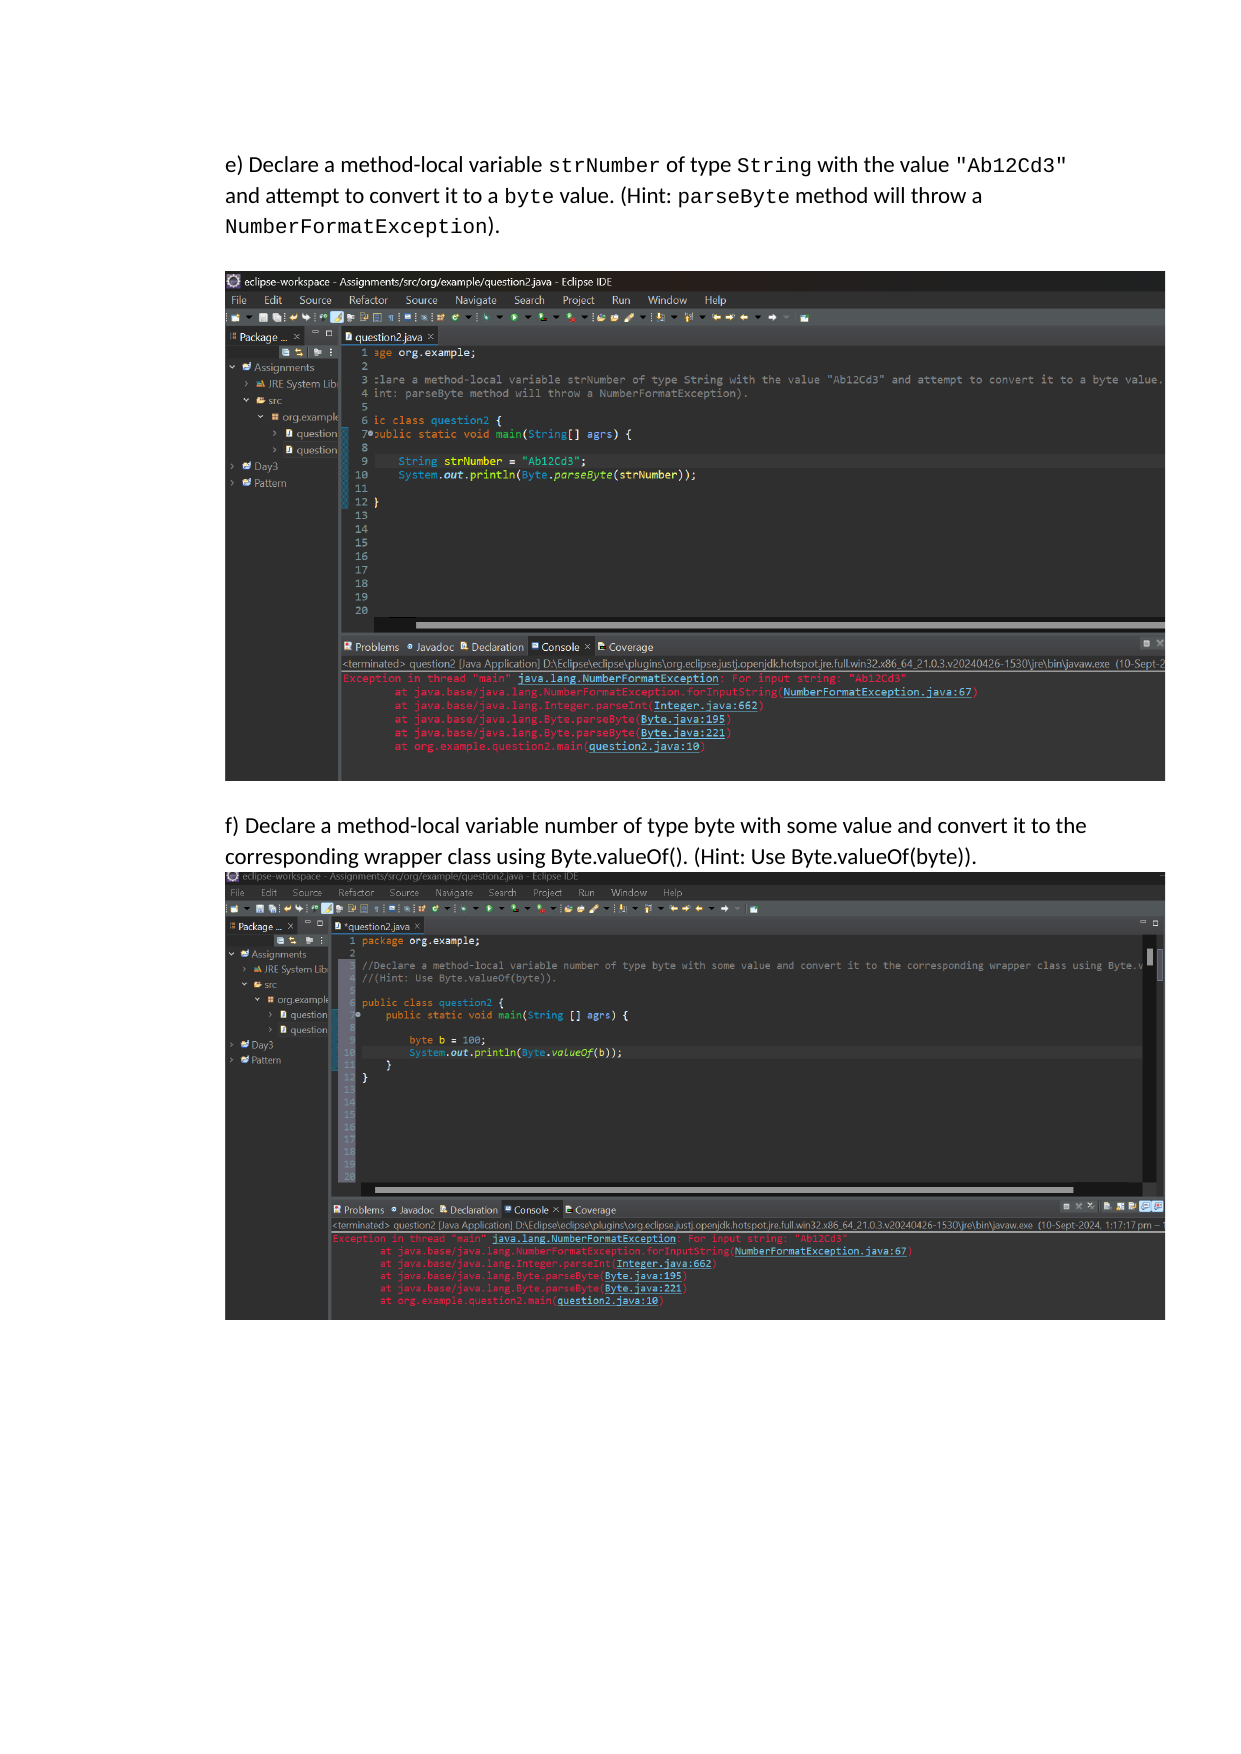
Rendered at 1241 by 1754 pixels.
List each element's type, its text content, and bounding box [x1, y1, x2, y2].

text e) Declare a method-local variable strNumber of type String with the value "Ab12Cd3" and attempt to convert it to a byte value. (Hint: parseByte method will throw a NumberFormatException). [225, 150, 1090, 240]
picture [225, 872, 1166, 1320]
picture [225, 271, 1166, 781]
text f) Declare a method-local variable number of type byte with some value and convert it to the corresponding wrapper class using Byte.valueOf(). (Hint: Use Byte.valueOf(byte)). [225, 812, 1090, 872]
